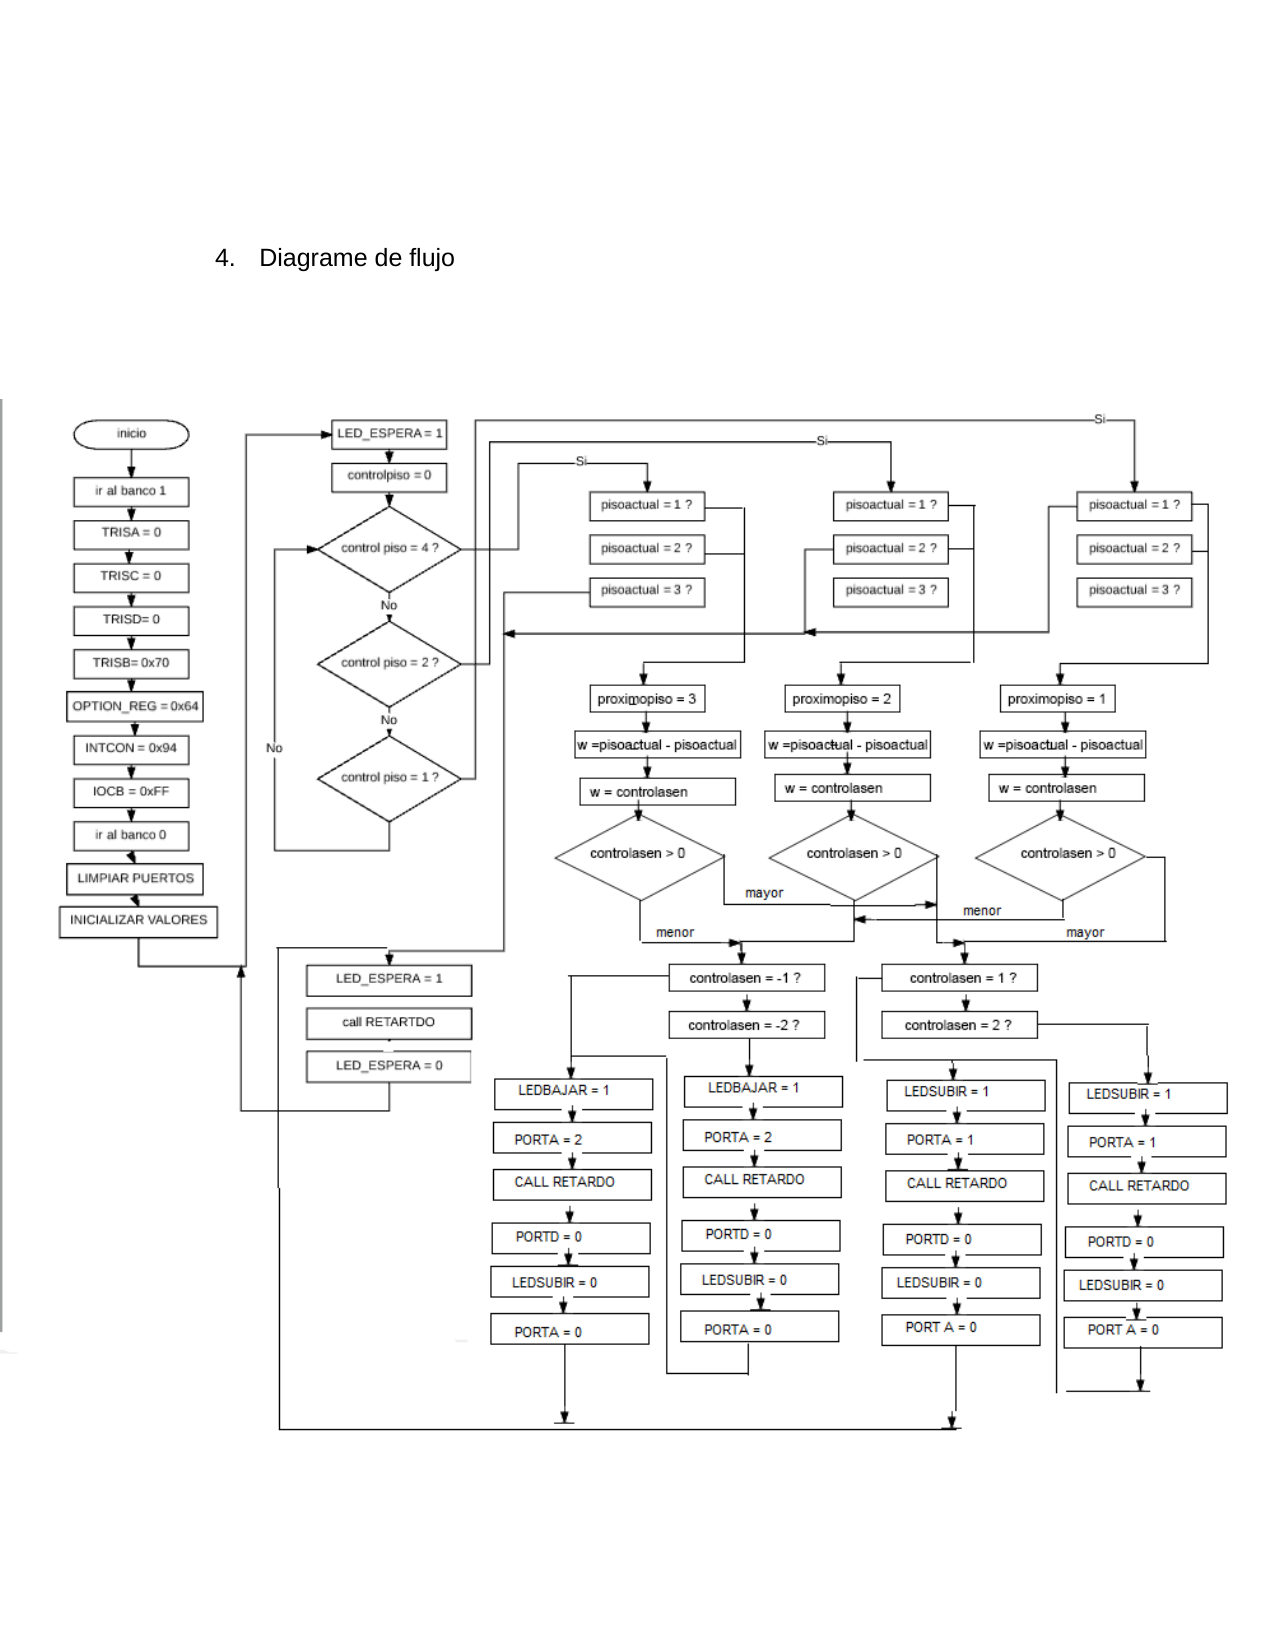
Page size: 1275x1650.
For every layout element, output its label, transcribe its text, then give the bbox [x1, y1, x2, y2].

picture [0, 399, 1264, 1517]
list Diagrame de flujo [215, 243, 1098, 272]
